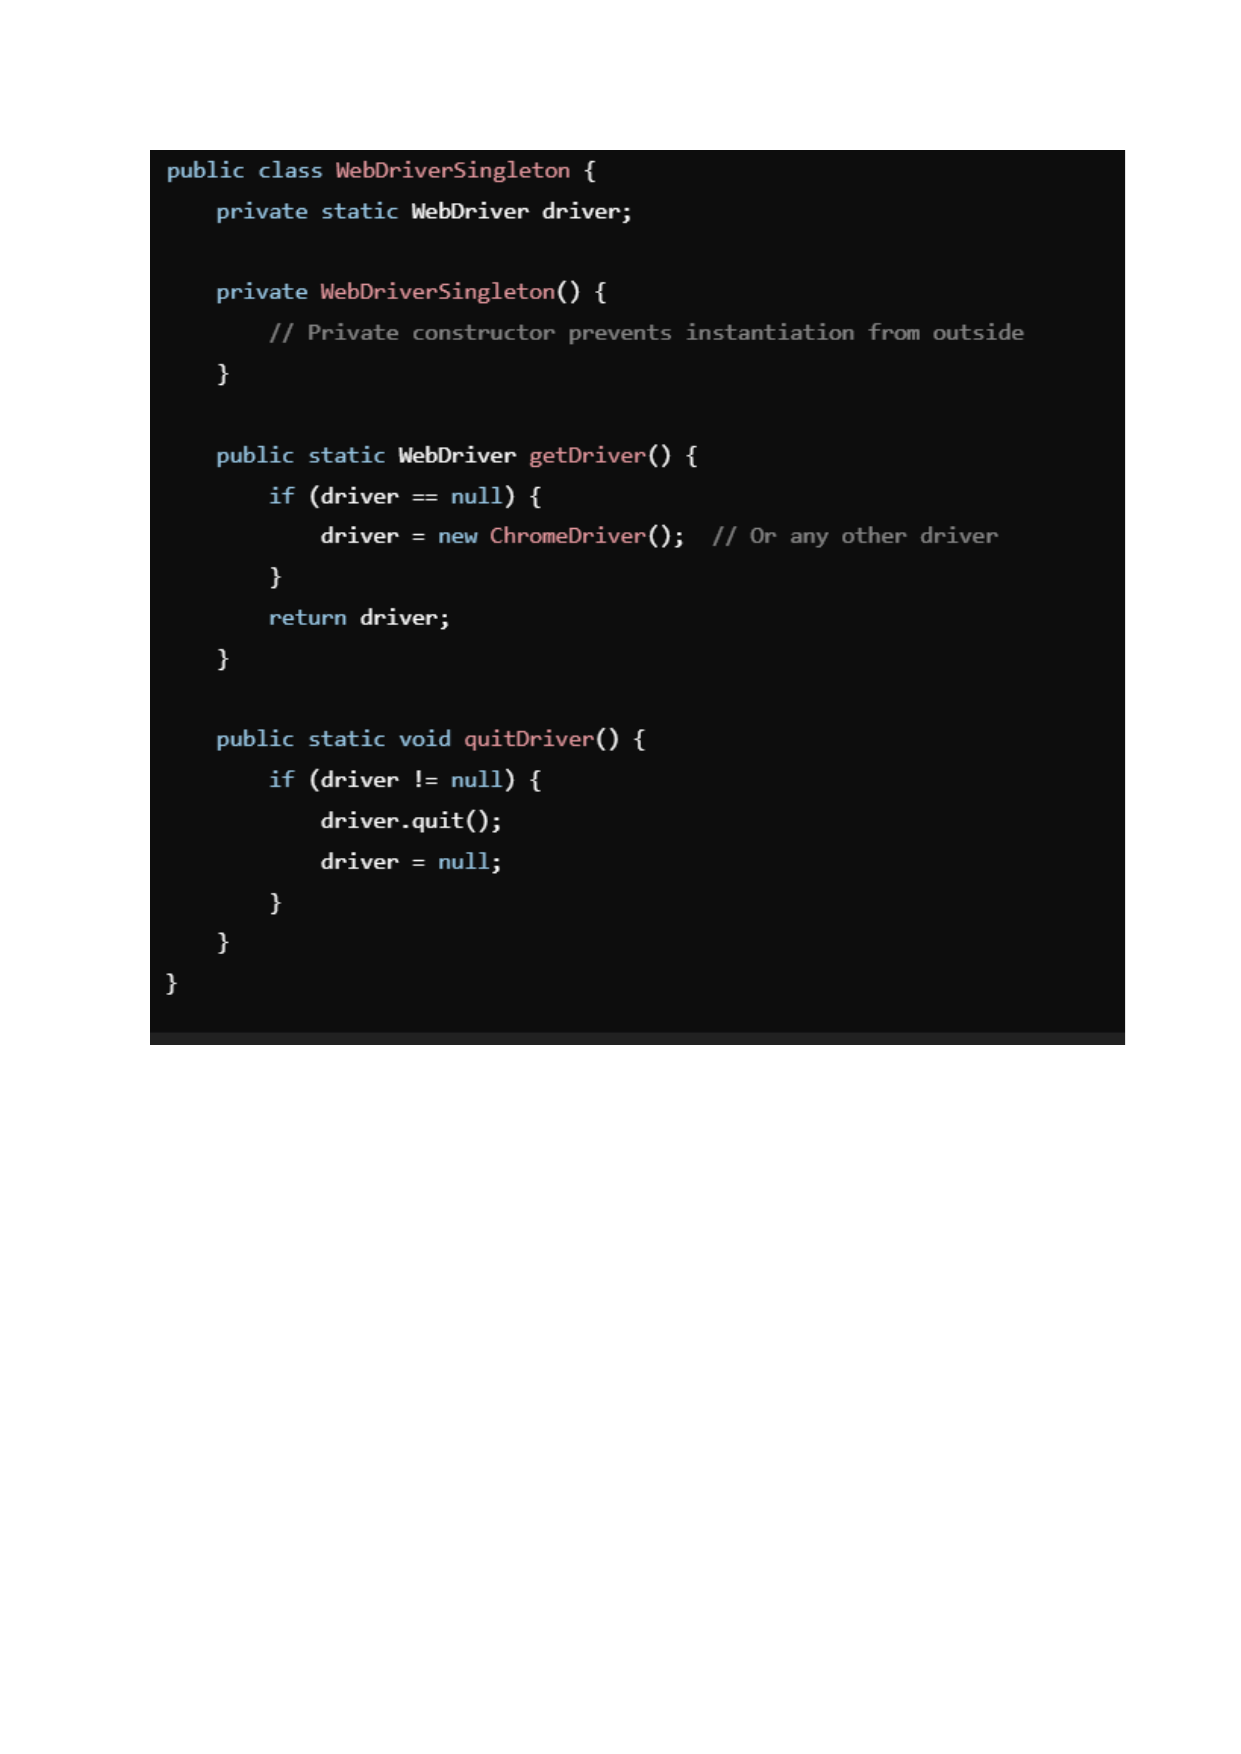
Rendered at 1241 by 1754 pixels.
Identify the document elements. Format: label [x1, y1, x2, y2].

picture [150, 150, 1125, 1045]
